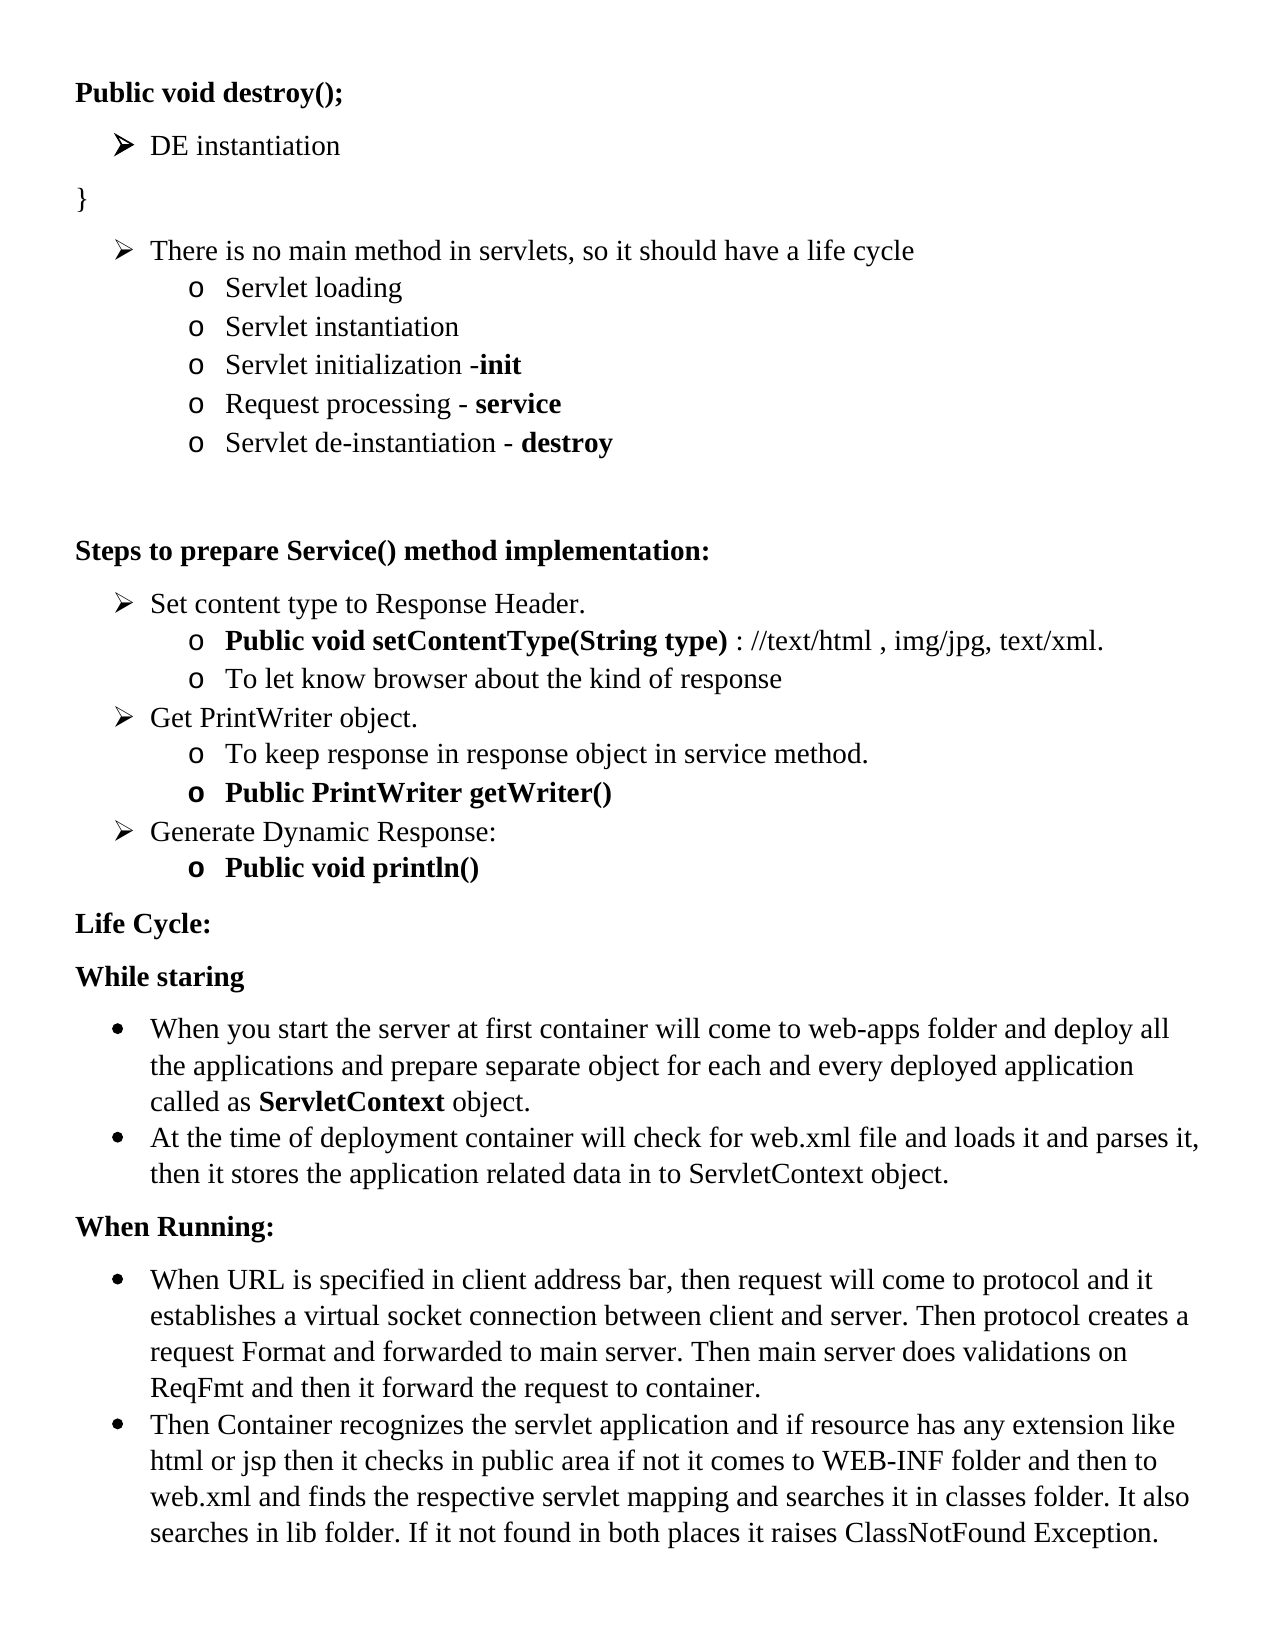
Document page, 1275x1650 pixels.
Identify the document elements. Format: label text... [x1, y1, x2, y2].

list Request processing - service [187, 386, 1200, 422]
text Steps to prepare Service() method implementation: [75, 533, 1200, 567]
list Servlet loading [187, 270, 1200, 306]
list Servlet instantiation [187, 309, 1200, 345]
list Public void setContentType(String type) : //text/html , img/jpg, text/xml. [187, 623, 1200, 659]
list To let know browser about the kind of response [187, 661, 1200, 697]
list Get PrintWriter object. [112, 700, 1200, 734]
list Servlet de-instantiation - destroy [187, 425, 1200, 461]
list To keep response in response object in service method. [187, 737, 1200, 773]
list When you start the server at first container will come to web-apps folder and deploy all the applications and prepare separate object for each and every deployed application called as ServletContext object. [112, 1012, 1200, 1118]
list Servlet initialization -init [187, 347, 1200, 383]
list Then Container recognizes the servlet application and if resource has any extension like html or jsp then it checks in public area if not it comes to WEB-INF folder and then to web.xml and finds the respective servlet mapping and searches it in classes folder. It also searches in lib folder. If it not found in both places it raises ClassNotFound Exception. [112, 1407, 1200, 1549]
list Public PrintWriter getWriter() [187, 775, 1200, 811]
list Generate Dynamic Response: [112, 814, 1200, 848]
list When URL is specified in client address bar, then request will come to protocol and it establishes a virtual socket connection between client and server. Then protocol creates a request Format and forwarded to main server. Then main server does validations on ReqFmt and then it forward the request to container. [112, 1262, 1200, 1404]
list At the time of deployment container will check for web.xml file and loads it and parses it, then it stores the application related data in to ServletContext object. [112, 1120, 1200, 1190]
text } [75, 181, 1200, 214]
text Life Cycle: [75, 906, 1200, 939]
text While staring [75, 959, 1200, 992]
list Public void println() [187, 851, 1200, 887]
text Public void destroy(); [75, 75, 1200, 108]
list There is no main method in servlets, so it should have a life cycle [112, 233, 1200, 267]
text When Running: [75, 1209, 1200, 1243]
list Set content type to Response Header. [112, 586, 1200, 620]
list DE instantiation [112, 128, 1200, 161]
